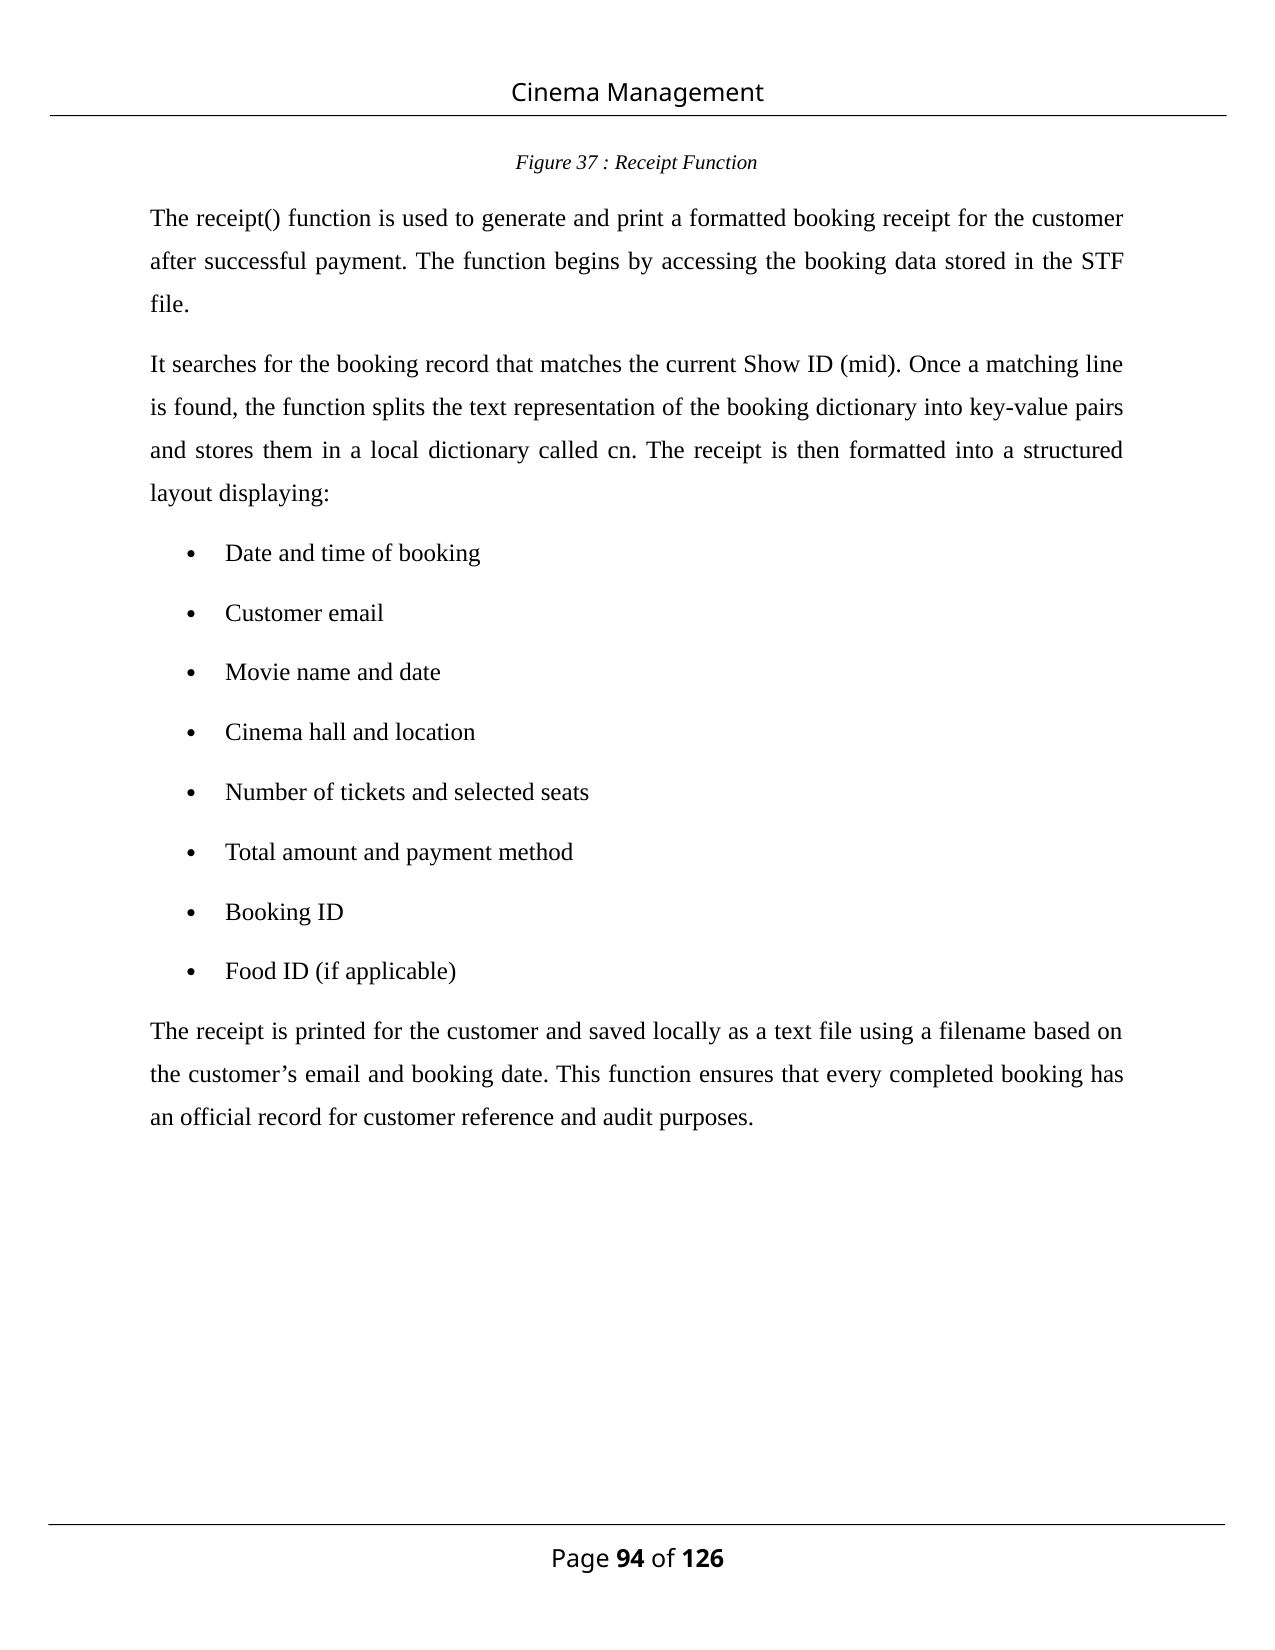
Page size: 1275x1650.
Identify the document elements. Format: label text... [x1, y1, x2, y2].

list Booking ID [187, 897, 1125, 925]
text It searches for the booking record that matches the current Show ID (mid). Once a matching line is found, the function splits the text representation of the booking dictionary into key-value pairs and stores them in a local dictionary called cn. The receipt is then formatted into a structured layout displaying: [150, 349, 1125, 507]
list Movie name and date [187, 657, 1125, 686]
list Customer email [187, 598, 1125, 626]
list Total amount and payment method [187, 837, 1125, 866]
list Date and time of booking [187, 538, 1125, 567]
text The receipt() function is used to generate and print a formatted booking receipt for the customer after successful payment. The function begins by accessing the booking data stored in the STF file. [150, 203, 1125, 318]
list Number of tickets and selected seats [187, 777, 1125, 806]
list Cinema hall and location [187, 717, 1125, 746]
text Figure 37 : Receipt Function [150, 150, 1125, 174]
text The receipt is printed for the customer and saved locally as a text file using a filename based on the customer’s email and booking date. This function ensures that every completed booking has an official record for customer reference and audit purposes. [150, 1016, 1125, 1131]
list Food ID (if applicable) [187, 956, 1125, 985]
